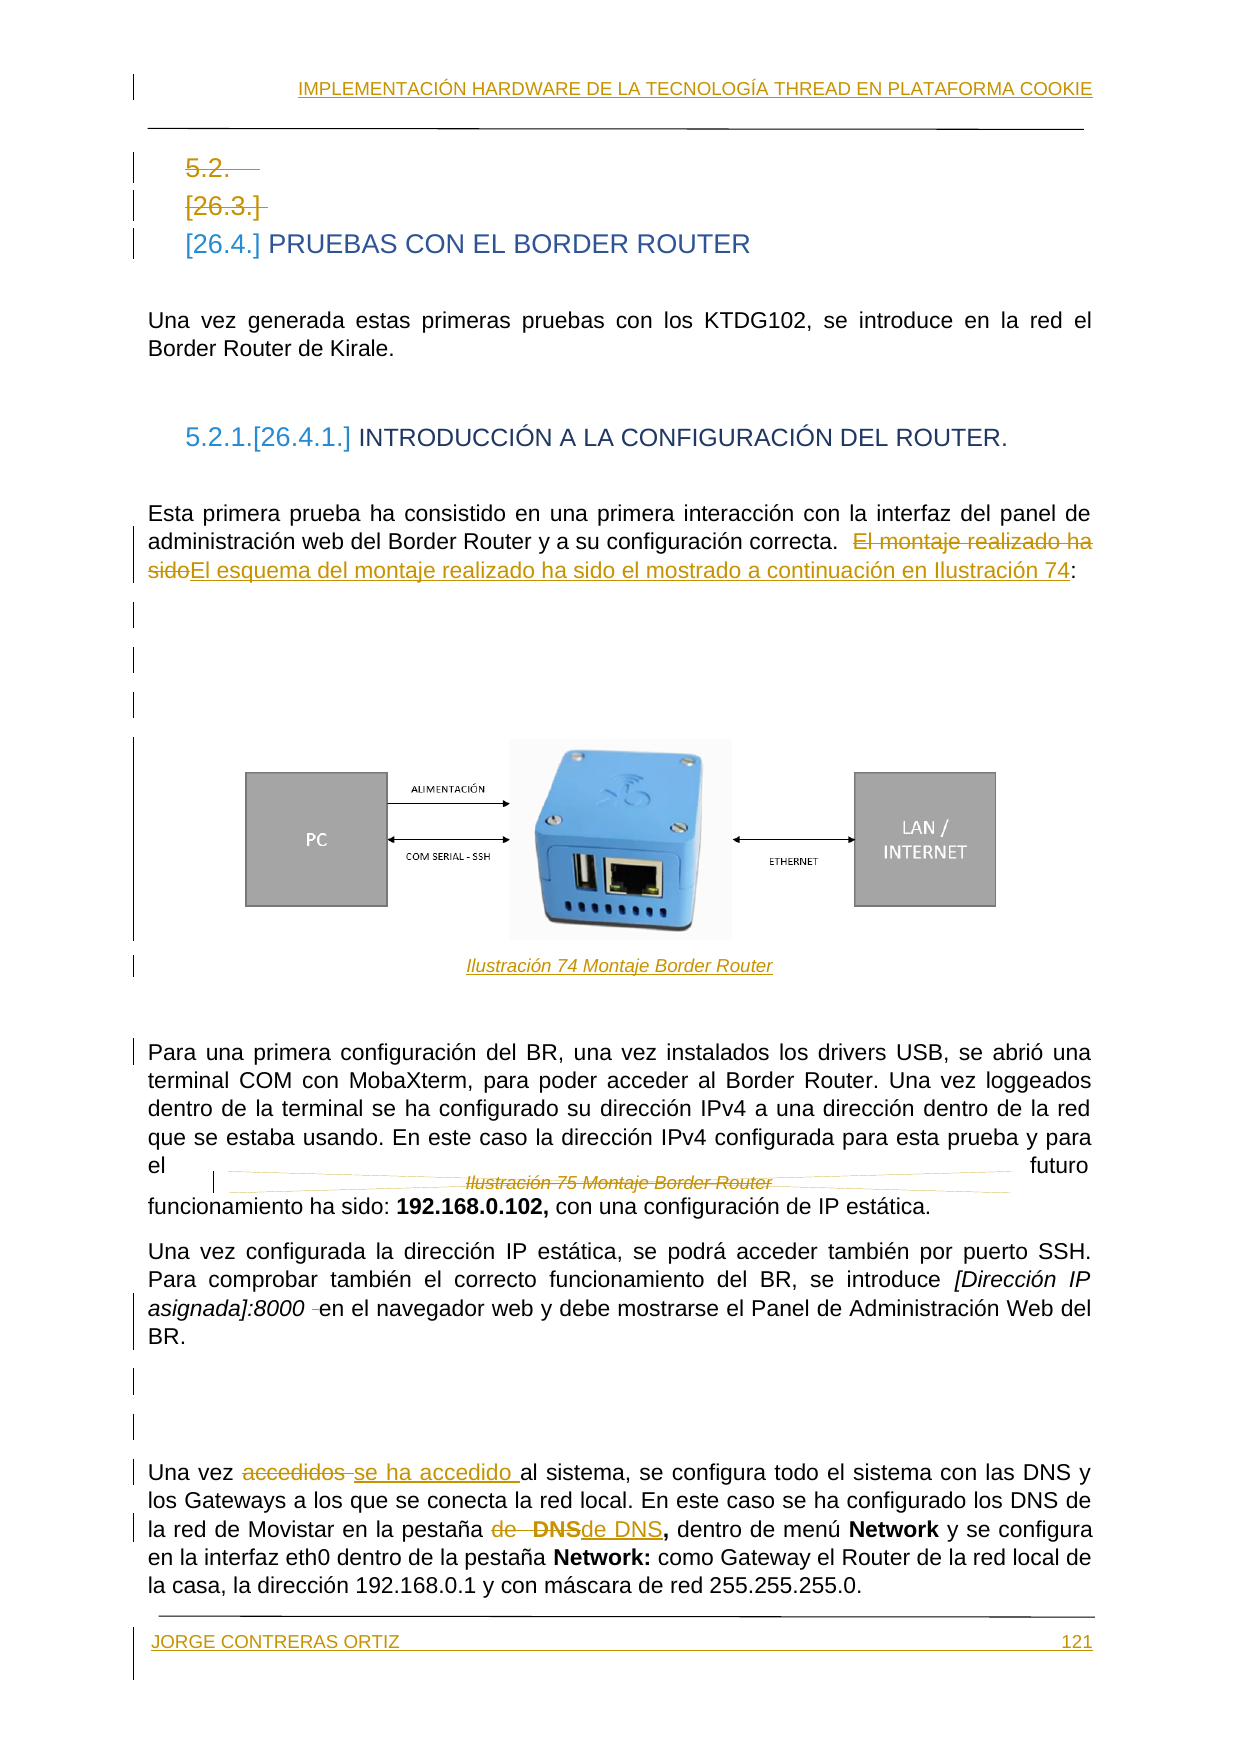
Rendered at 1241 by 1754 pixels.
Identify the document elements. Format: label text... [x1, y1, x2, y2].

subtitle INTRODUCCIÓN A LA CONFIGURACIÓN DEL ROUTER. [185, 421, 1092, 452]
text Una vez generada estas primeras pruebas con los KTDG102, se introduce en la red el Border Router de Kirale. [148, 307, 1092, 361]
text Una vez al sistema, se configura todo el sistema con las DNS y los Gateways a los que se conecta la red local. En este caso se ha configurado los DNS de la red de Movistar en la pestaña , dentro de menú Network y se configura en la interfaz eth0 dentro de la pestaña Network: como Gateway el Router de la red local de la casa, la dirección 192.168.0.1 y con máscara de red 255.255.255.0. [148, 1459, 1092, 1599]
text Esta primera prueba ha consistido en una primera interacción con la interfaz del panel de administración web del Border Router y a su configuración correcta. : [148, 500, 1092, 583]
picture [228, 737, 1012, 941]
text Para una primera configuración del BR, una vez instalados los drivers USB, se abrió una terminal COM con MobaXterm, para poder acceder al Border Router. Una vez loggeados dentro de la terminal se ha configurado su dirección IPv4 a una dirección dentro de la red que se estaba usando. En este caso la dirección IPv4 configurada para esta prueba y para el futuro funcionamiento ha sido: 192.168.0.102, con una configuración de IP estática. [148, 1038, 1092, 1219]
text Una vez configurada la dirección IP estática, se podrá acceder también por puerto SSH. Para comprobar también el correcto funcionamiento del BR, se introduce [Dirección IP asignada]:8000 en el navegador web y debe mostrarse el Panel de Administración Web del BR. [148, 1238, 1092, 1350]
subtitle PRUEBAS CON EL BORDER ROUTER [185, 228, 1092, 259]
